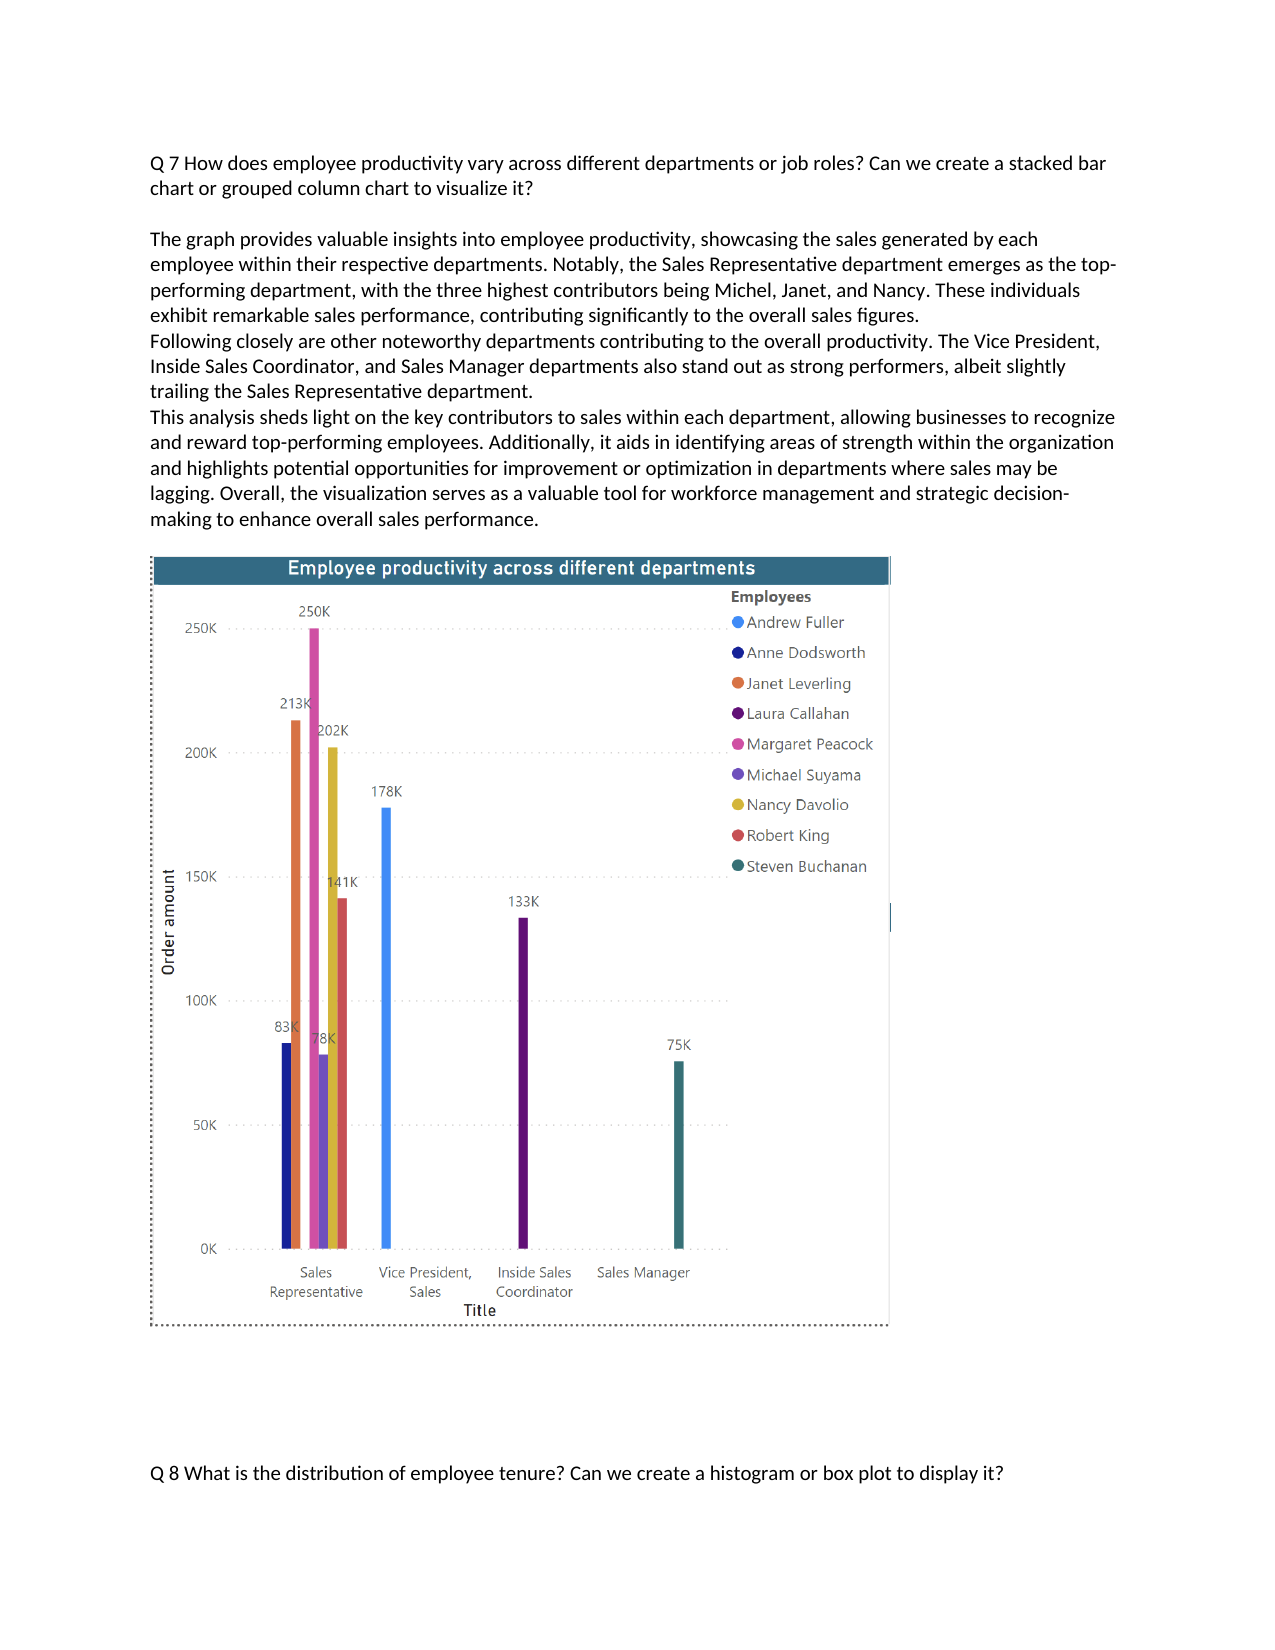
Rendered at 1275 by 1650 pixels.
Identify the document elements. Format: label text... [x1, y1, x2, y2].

text Q 7 How does employee productivity vary across different departments or job roles? Can we create a stacked bar chart or grouped column chart to visualize it? [150, 150, 1125, 201]
text The graph provides valuable insights into employee productivity, showcasing the sales generated by each employee within their respective departments. Notably, the Sales Representative department emerges as the top-performing department, with the three highest contributors being Michel, Janet, and Nancy. These individuals exhibit remarkable sales performance, contributing significantly to the overall sales figures. [150, 226, 1125, 328]
text Q 8 What is the distribution of employee tenure? Can we create a histogram or box plot to display it? [150, 1461, 1125, 1486]
text This analysis sheds light on the key contributors to sales within each department, allowing businesses to recognize and reward top-performing employees. Additionally, it aids in identifying areas of strength within the organization and highlights potential opportunities for improvement or optimization in departments where sales may be lagging. Overall, the visualization serves as a valuable tool for workforce management and strategic decision-making to enhance overall sales performance. [150, 404, 1125, 531]
text Following closely are other noteworthy departments contributing to the overall productivity. The Vice President, Inside Sales Coordinator, and Sales Manager departments also stand out as strong performers, albeit slightly trailing the Sales Representative department. [150, 328, 1125, 404]
picture [150, 556, 891, 1329]
